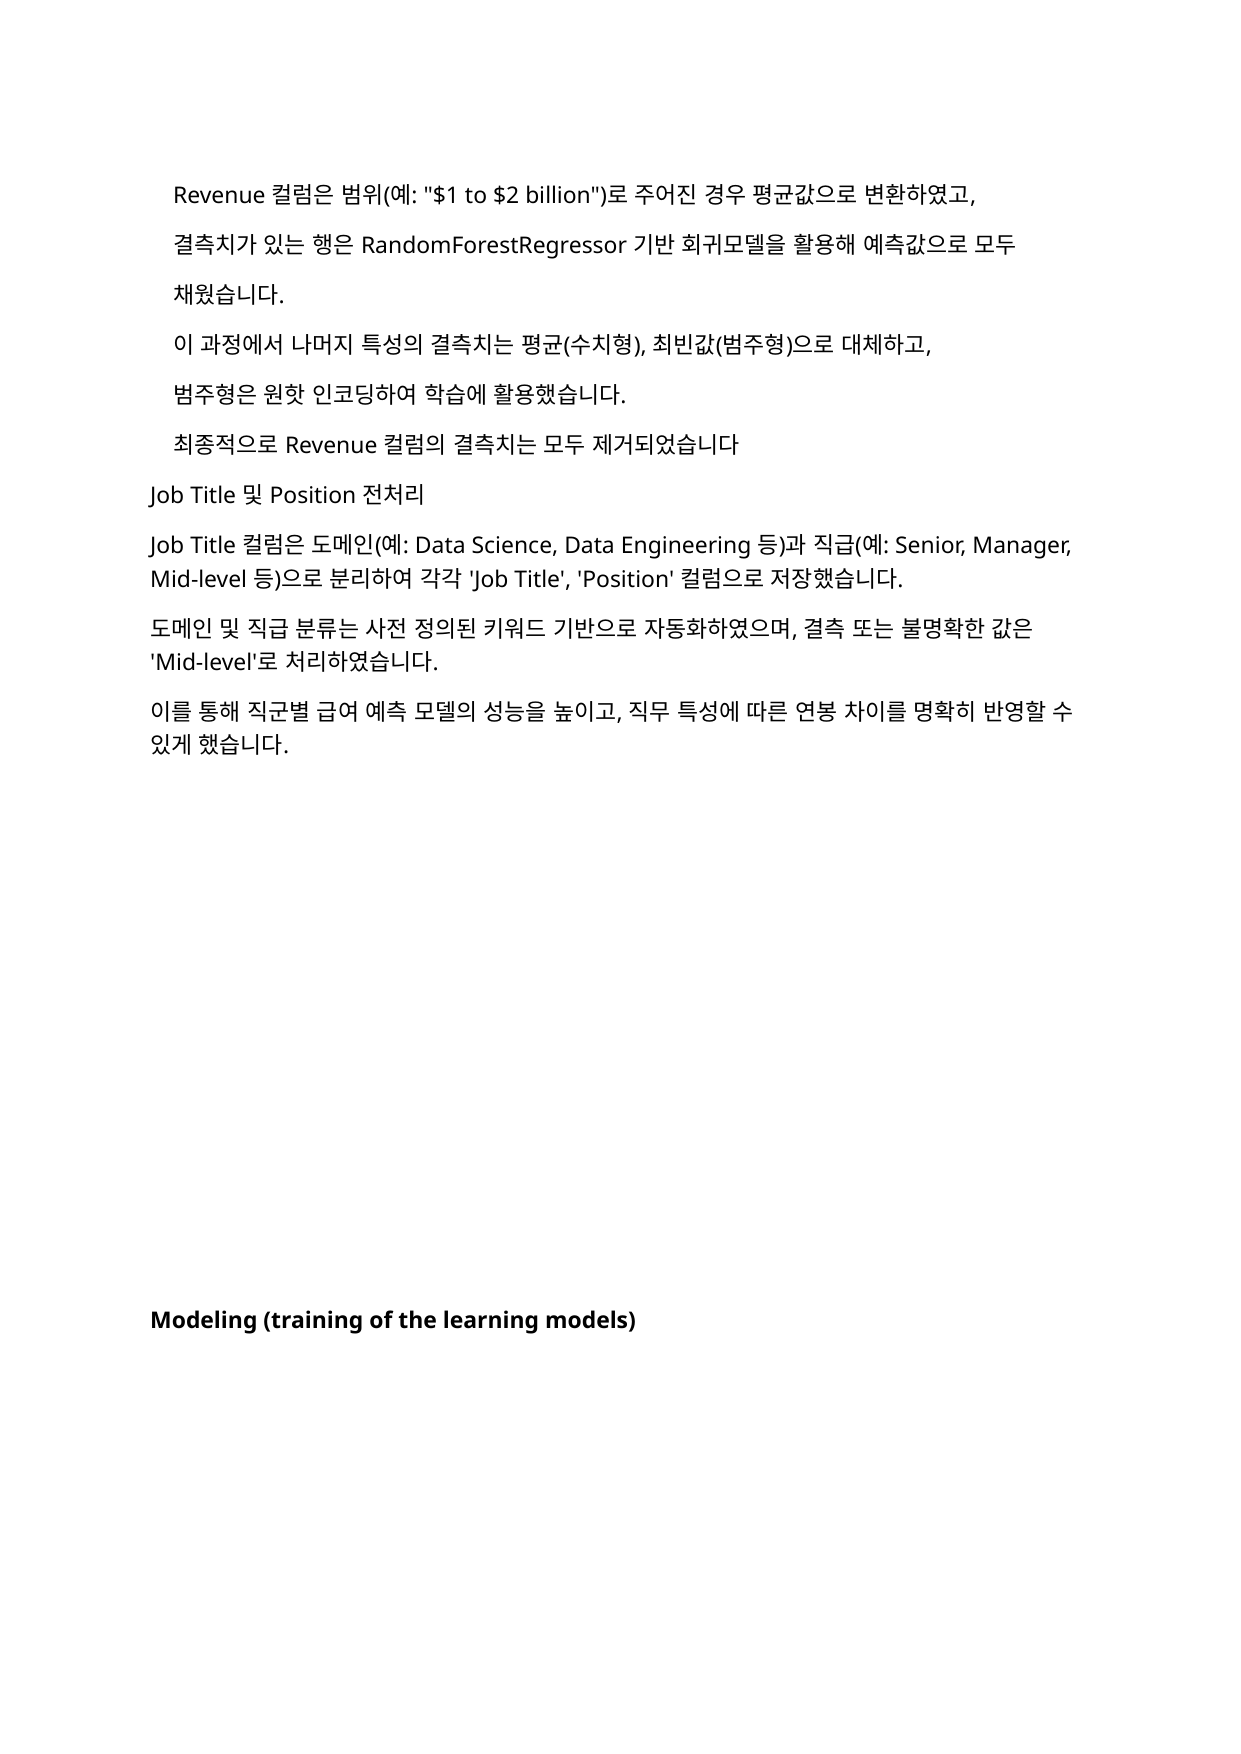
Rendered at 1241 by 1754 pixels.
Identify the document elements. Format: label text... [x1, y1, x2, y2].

text Revenue 컬럼은 범위(예: "$1 to $2 billion")로 주어진 경우 평균값으로 변환하였고, [150, 177, 1090, 211]
text 최종적으로 Revenue 컬럼의 결측치는 모두 제거되었습니다 [150, 427, 1090, 461]
text Modeling (training of the learning models) [150, 1304, 1090, 1336]
text 이 과정에서 나머지 특성의 결측치는 평균(수치형), 최빈값(범주형)으로 대체하고, [150, 327, 1090, 361]
text 범주형은 원핫 인코딩하여 학습에 활용했습니다. [150, 377, 1090, 411]
text Job Title 컬럼은 도메인(예: Data Science, Data Engineering 등)과 직급(예: Senior, Manager, Mid-level 등)으로 분리하여 각각 'Job Title', 'Position' 컬럼으로 저장했습니다. [150, 527, 1090, 594]
text 도메인 및 직급 분류는 사전 정의된 키워드 기반으로 자동화하였으며, 결측 또는 불명확한 값은 'Mid-level'로 처리하였습니다. [150, 611, 1090, 677]
text 결측치가 있는 행은 RandomForestRegressor 기반 회귀모델을 활용해 예측값으로 모두 [150, 227, 1090, 261]
text 채웠습니다. [150, 277, 1090, 311]
text Job Title 및 Position 전처리 [150, 477, 1090, 511]
text 이를 통해 직군별 급여 예측 모델의 성능을 높이고, 직무 특성에 따른 연봉 차이를 명확히 반영할 수 있게 했습니다. [150, 694, 1090, 761]
